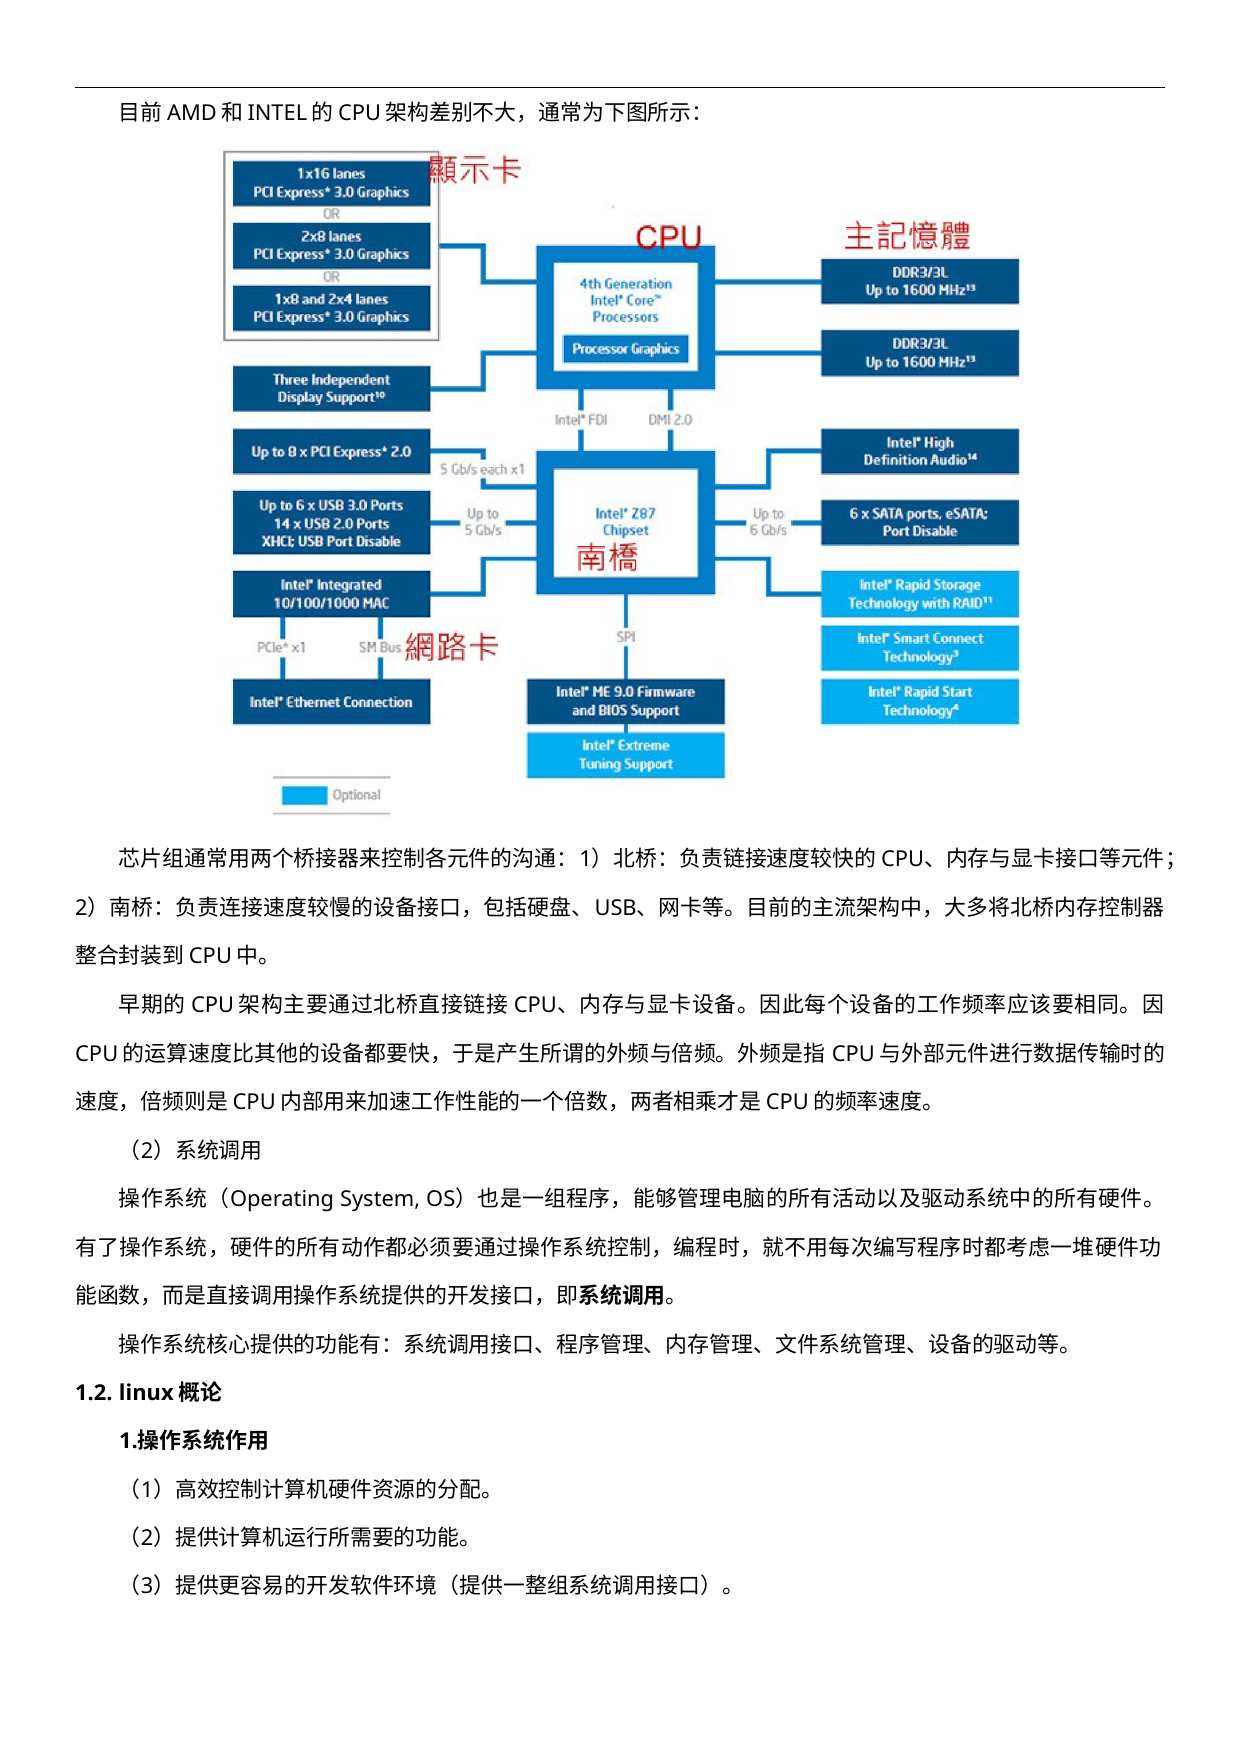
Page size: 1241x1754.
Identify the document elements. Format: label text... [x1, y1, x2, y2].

text 芯片组通常用两个桥接器来控制各元件的沟通：1）北桥：负责链接速度较快的CPU、内存与显卡接口等元件；2）南桥：负责连接速度较慢的设备接口，包括硬盘、USB、网卡等。目前的主流架构中，大多将北桥内存控制器整合封装到CPU中。 [75, 841, 1165, 971]
text 早期的CPU架构主要通过北桥直接链接CPU、内存与显卡设备。因此每个设备的工作频率应该要相同。因CPU的运算速度比其他的设备都要快，于是产生所谓的外频与倍频。外频是指CPU与外部元件进行数据传输时的速度，倍频则是CPU内部用来加速工作性能的一个倍数，两者相乘才是CPU的频率速度。 [75, 986, 1165, 1116]
text 操作系统核心提供的功能有：系统调用接口、程序管理、内存管理、文件系统管理、设备的驱动等。 [75, 1326, 1165, 1359]
text （3）提供更容易的开发软件环境（提供一整组系统调用接口）。 [75, 1568, 1165, 1601]
text 1.操作系统作用 [75, 1423, 1165, 1456]
text （1）高效控制计算机硬件资源的分配。 [75, 1471, 1165, 1504]
text 目前AMD和INTEL的CPU架构差别不大，通常为下图所示： [75, 95, 1165, 127]
text （2）提供计算机运行所需要的功能。 [75, 1520, 1165, 1552]
picture [209, 143, 1031, 819]
text linux概论 [75, 1375, 1165, 1407]
text 操作系统（Operating System, OS）也是一组程序，能够管理电脑的所有活动以及驱动系统中的所有硬件。有了操作系统，硬件的所有动作都必须要通过操作系统控制，编程时，就不用每次编写程序时都考虑一堆硬件功能函数，而是直接调用操作系统提供的开发接口，即系统调用。 [75, 1181, 1165, 1311]
text （2）系统调用 [75, 1132, 1165, 1165]
